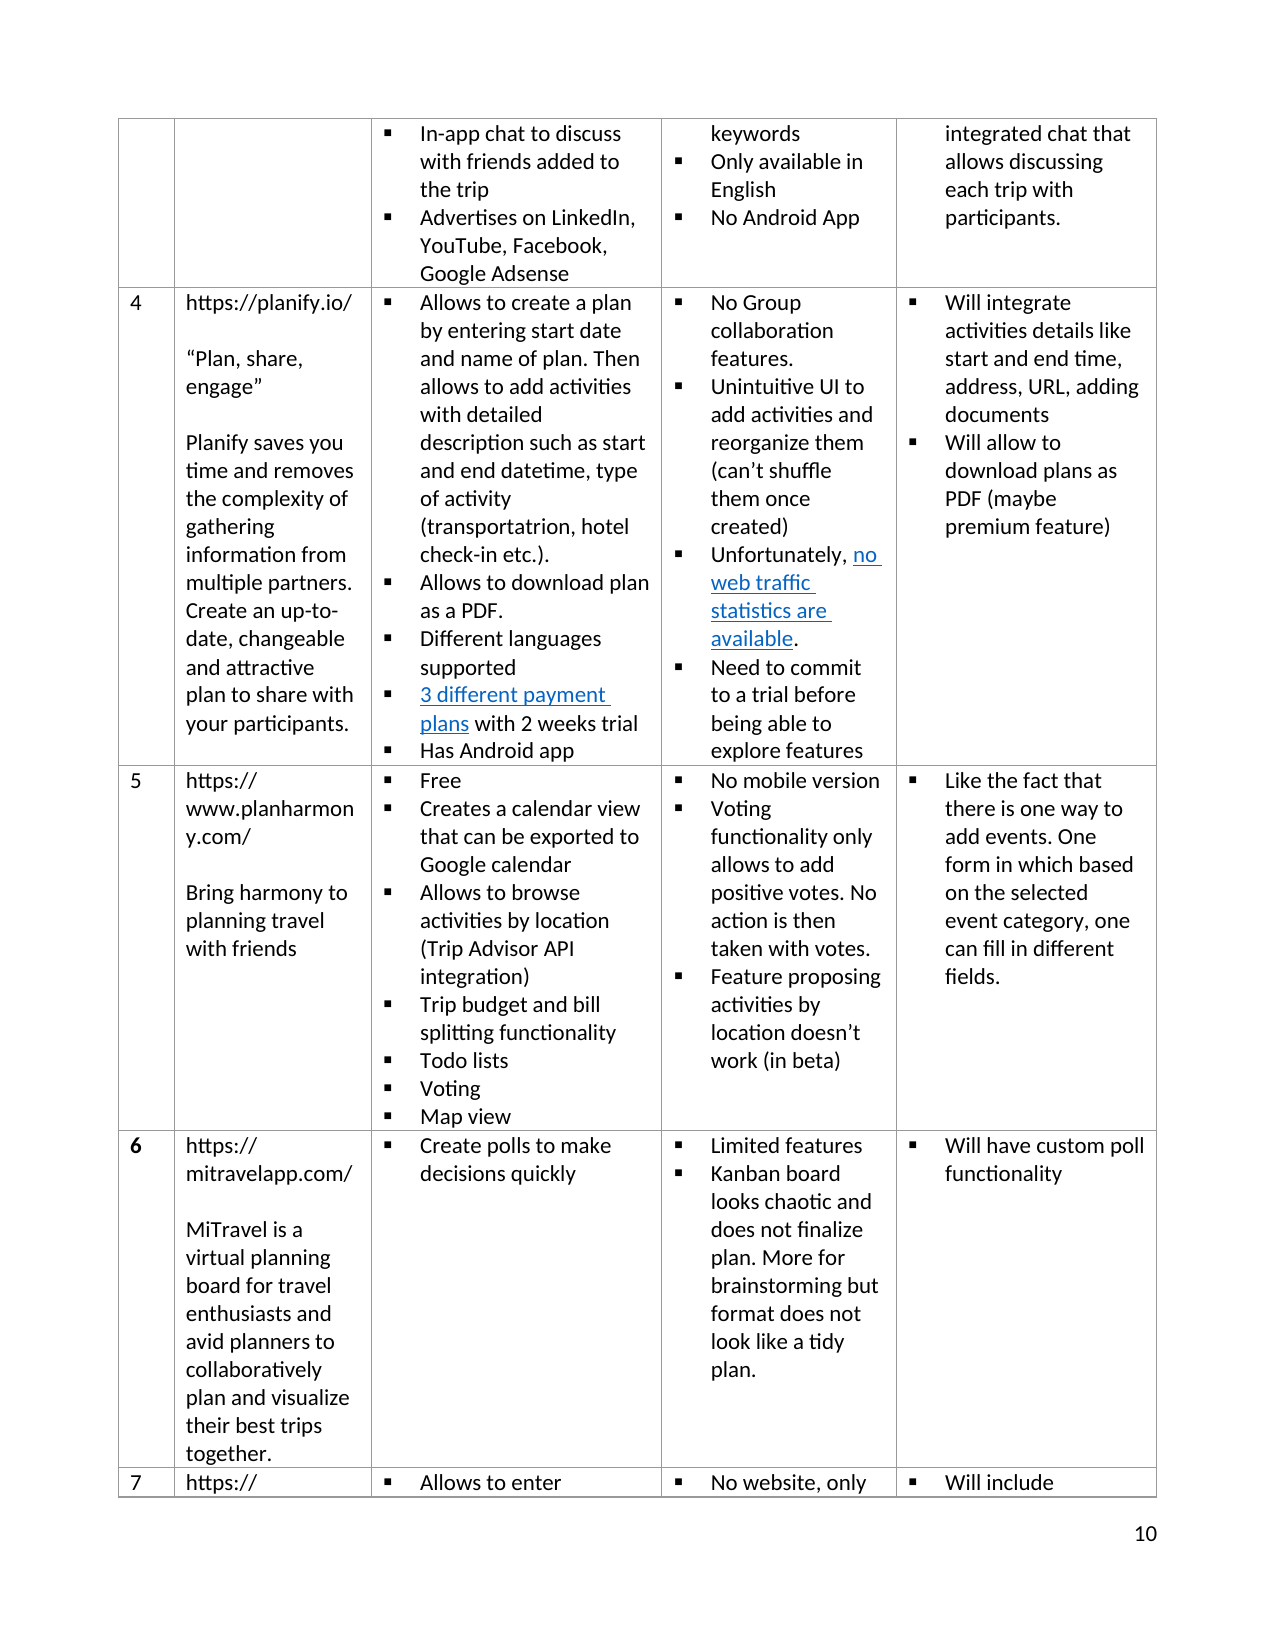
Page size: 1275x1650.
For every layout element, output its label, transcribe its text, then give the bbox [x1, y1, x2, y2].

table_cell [662, 119, 896, 287]
table_cell 7 [119, 1468, 174, 1496]
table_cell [897, 119, 1156, 287]
table_cell Like the fact that there is one way to add events. One form in which based on the selected event category, one can fill in different fields. [897, 766, 1156, 1130]
table_cell https://planify.io/ “Plan, share, engage” Planify saves you time and removes the complexity of gathering information from multiple partners. Create an up-to-date, changeable and attractive plan to share with your participants. [175, 288, 371, 765]
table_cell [372, 119, 661, 287]
table_cell No mobile version Voting functionality only allows to add positive votes. No action is then taken with votes. Feature proposing activities by location doesn’t work (in beta) [662, 766, 896, 1130]
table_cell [175, 119, 371, 287]
table_cell Allows to create a plan by entering start date and name of plan. Then allows to add activities with detailed description such as start and end datetime, type of activity (transportatrion, hotel check-in etc.). Allows to download plan as a PDF. Different languages supported 3 different payment plans with 2 weeks trial Has Android app [372, 288, 661, 765]
table_cell Create polls to make decisions quickly [372, 1131, 661, 1467]
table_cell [372, 1468, 661, 1496]
table_cell Free Creates a calendar view that can be exported to Google calendar Allows to browse activities by location (Trip Advisor API integration) Trip budget and bill splitting functionality Todo lists Voting Map view [372, 766, 661, 1130]
table_cell No Group collaboration features. Unintuitive UI to add activities and reorganize them (can’t shuffle them once created) Unfortunately, no web traffic statistics are available. Need to commit to a trial before being able to explore features [662, 288, 896, 765]
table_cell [897, 1468, 1156, 1496]
table_cell https://mitravelapp.com/ MiTravel is a virtual planning board for travel enthusiasts and avid planners to collaboratively plan and visualize their best trips together. [175, 1131, 371, 1467]
table_cell Will have custom poll functionality [897, 1131, 1156, 1467]
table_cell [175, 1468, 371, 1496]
table_cell https://www.planharmony.com/ Bring harmony to planning travel with friends [175, 766, 371, 1130]
table_cell Limited features Kanban board looks chaotic and does not finalize plan. More for brainstorming but format does not look like a tidy plan. [662, 1131, 896, 1467]
table_cell 4 [119, 288, 174, 765]
table_cell 6 [119, 1131, 174, 1467]
table_cell 3 [119, 119, 174, 287]
table_cell Will integrate activities details like start and end time, address, URL, adding documents Will allow to download plans as PDF (maybe premium feature) [897, 288, 1156, 765]
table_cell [662, 1468, 896, 1496]
table_cell 5 [119, 766, 174, 1130]
